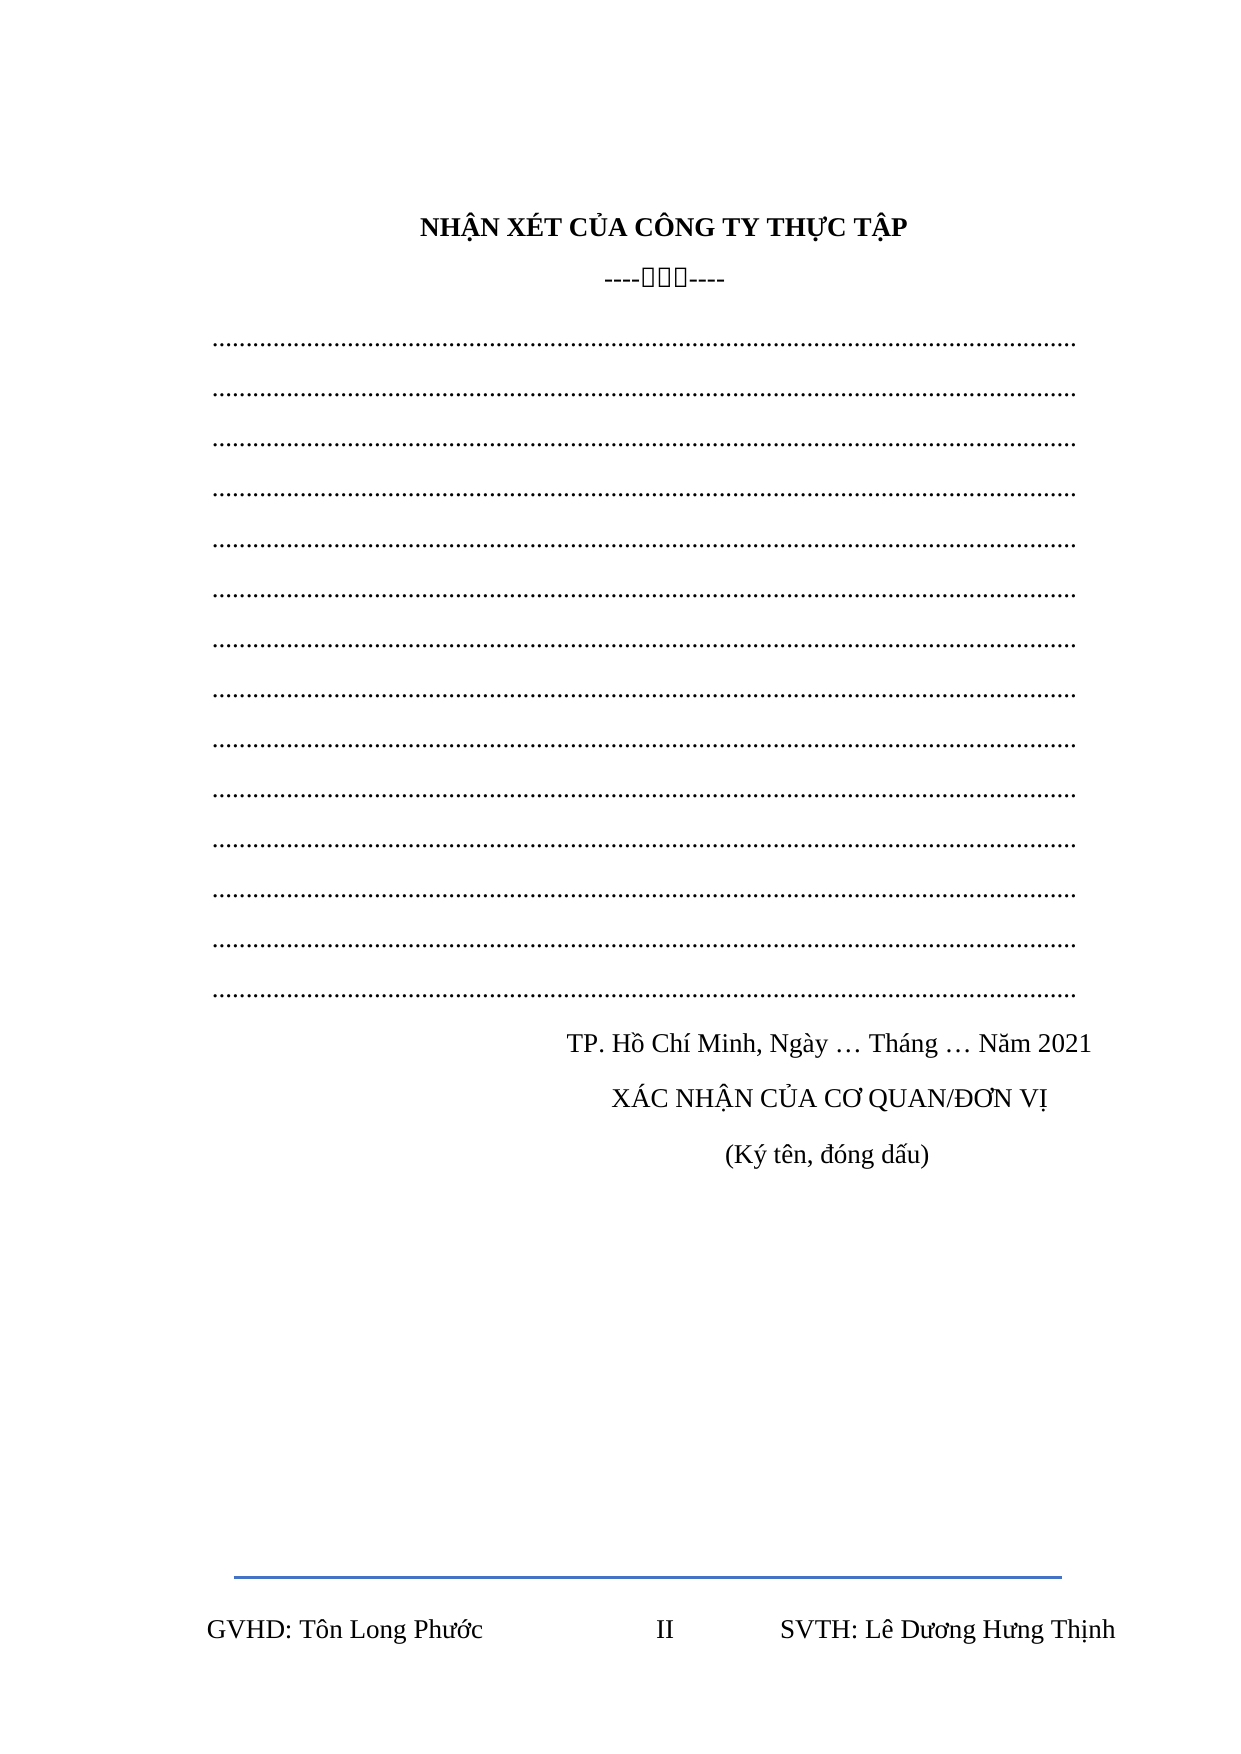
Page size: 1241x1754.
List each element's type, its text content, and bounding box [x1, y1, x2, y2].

text ................................................................................................................................ [205, 872, 1122, 903]
text ................................................................................................................................ [205, 973, 1122, 1004]
text ................................................................................................................................ [205, 822, 1122, 853]
text TP. Hồ Chí Minh, Ngày … Tháng … Năm 2021 XÁC NHẬN CỦA CƠ QUAN/ĐƠN VỊ [538, 1027, 1121, 1113]
text ................................................................................................................................ [205, 472, 1122, 503]
text ................................................................................................................................ [205, 522, 1122, 553]
text -------- [538, 258, 791, 295]
text ................................................................................................................................ [205, 371, 1122, 402]
text ................................................................................................................................ [205, 622, 1122, 653]
text ................................................................................................................................ [205, 572, 1122, 603]
text (Ký tên, đóng dấu) [538, 1138, 1116, 1169]
text ................................................................................................................................ [205, 772, 1122, 803]
text ................................................................................................................................ [205, 922, 1122, 954]
text ................................................................................................................................ [205, 321, 1122, 352]
text ................................................................................................................................ [205, 672, 1122, 703]
text ................................................................................................................................ [205, 722, 1122, 753]
text NHẬN XÉT CỦA CÔNG TY THỰC TẬP [207, 211, 1121, 242]
text ................................................................................................................................ [205, 421, 1122, 453]
